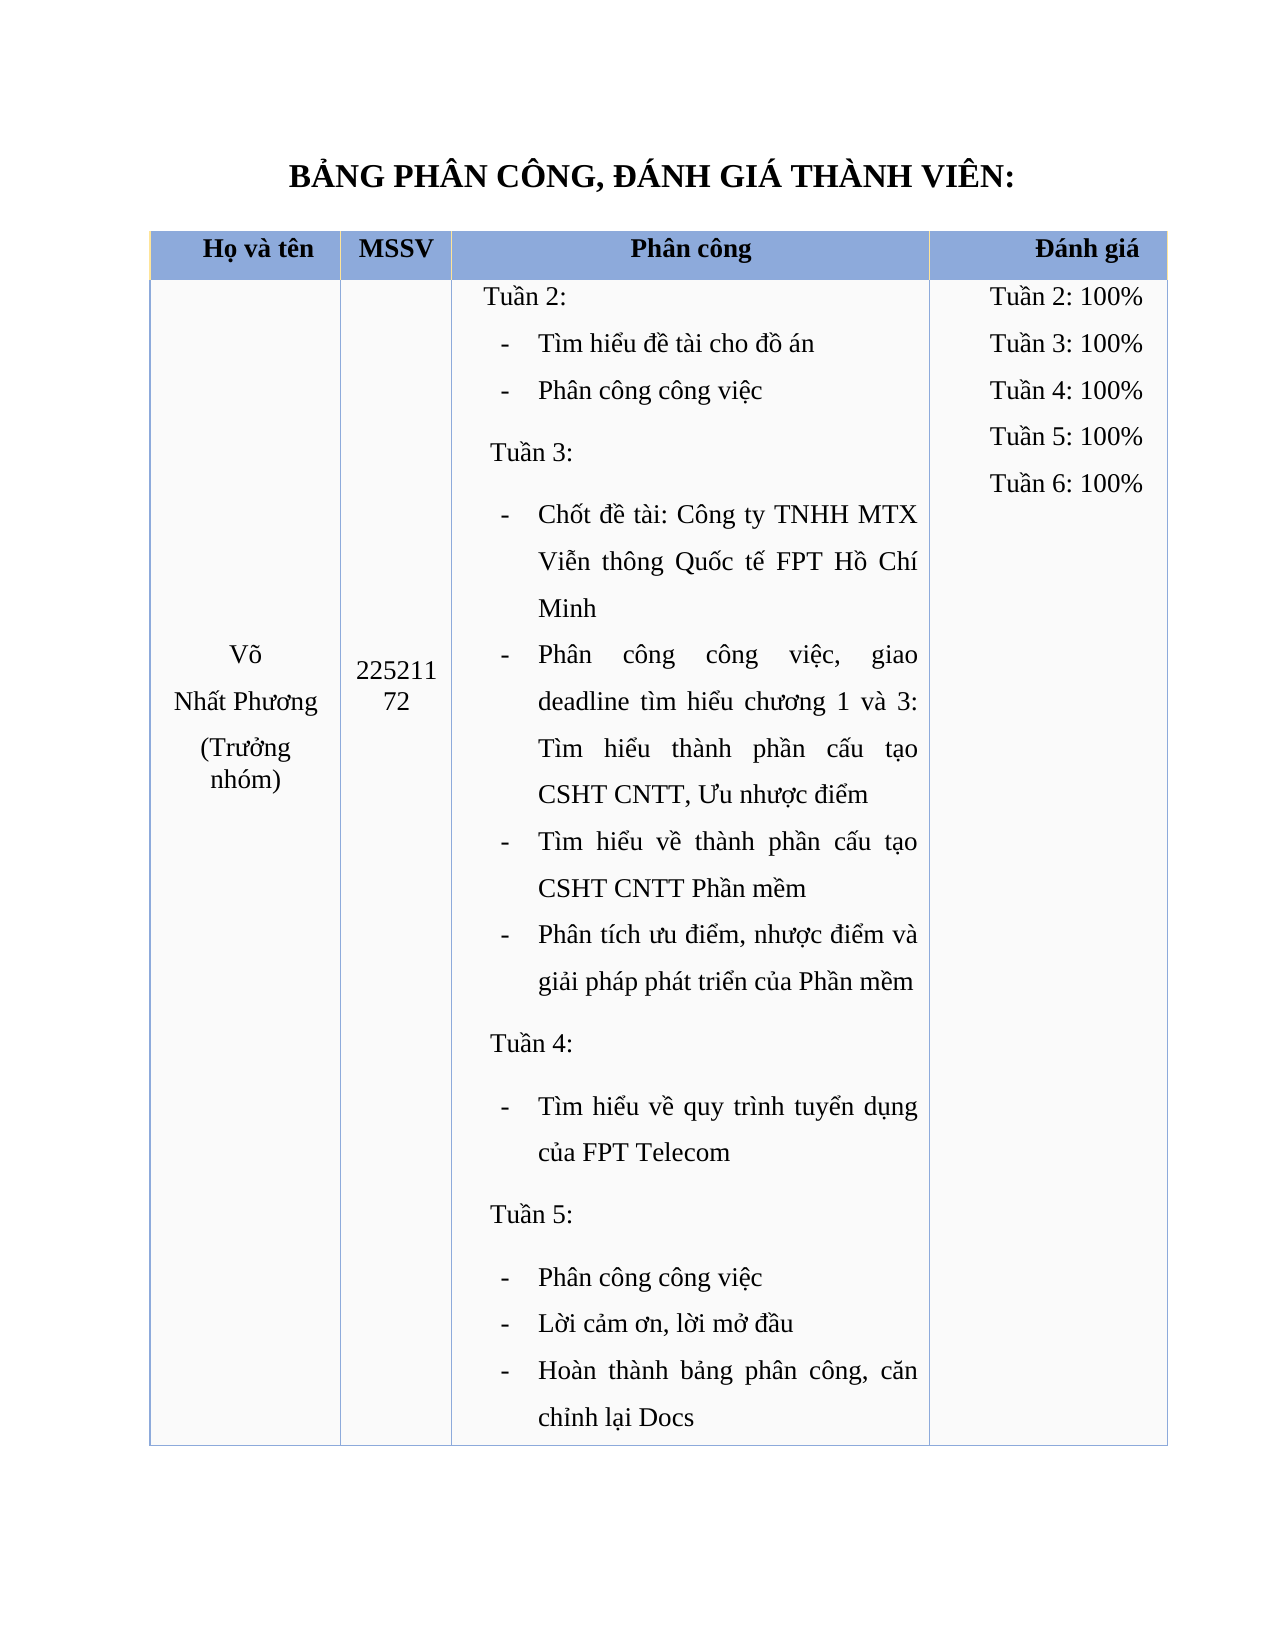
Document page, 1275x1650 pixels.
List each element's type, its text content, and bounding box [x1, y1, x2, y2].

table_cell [452, 280, 929, 1445]
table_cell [151, 280, 340, 1445]
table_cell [930, 280, 1167, 1445]
table_cell 22521172 [341, 280, 451, 1445]
table_header MSSV [341, 231, 451, 280]
table_header Họ và tên [151, 231, 340, 280]
table_header Phân công [452, 231, 929, 280]
subtitle BẢNG PHÂN CÔNG, ĐÁNH GIÁ THÀNH VIÊN: [187, 157, 1117, 195]
table_header Đánh giá [930, 231, 1167, 280]
